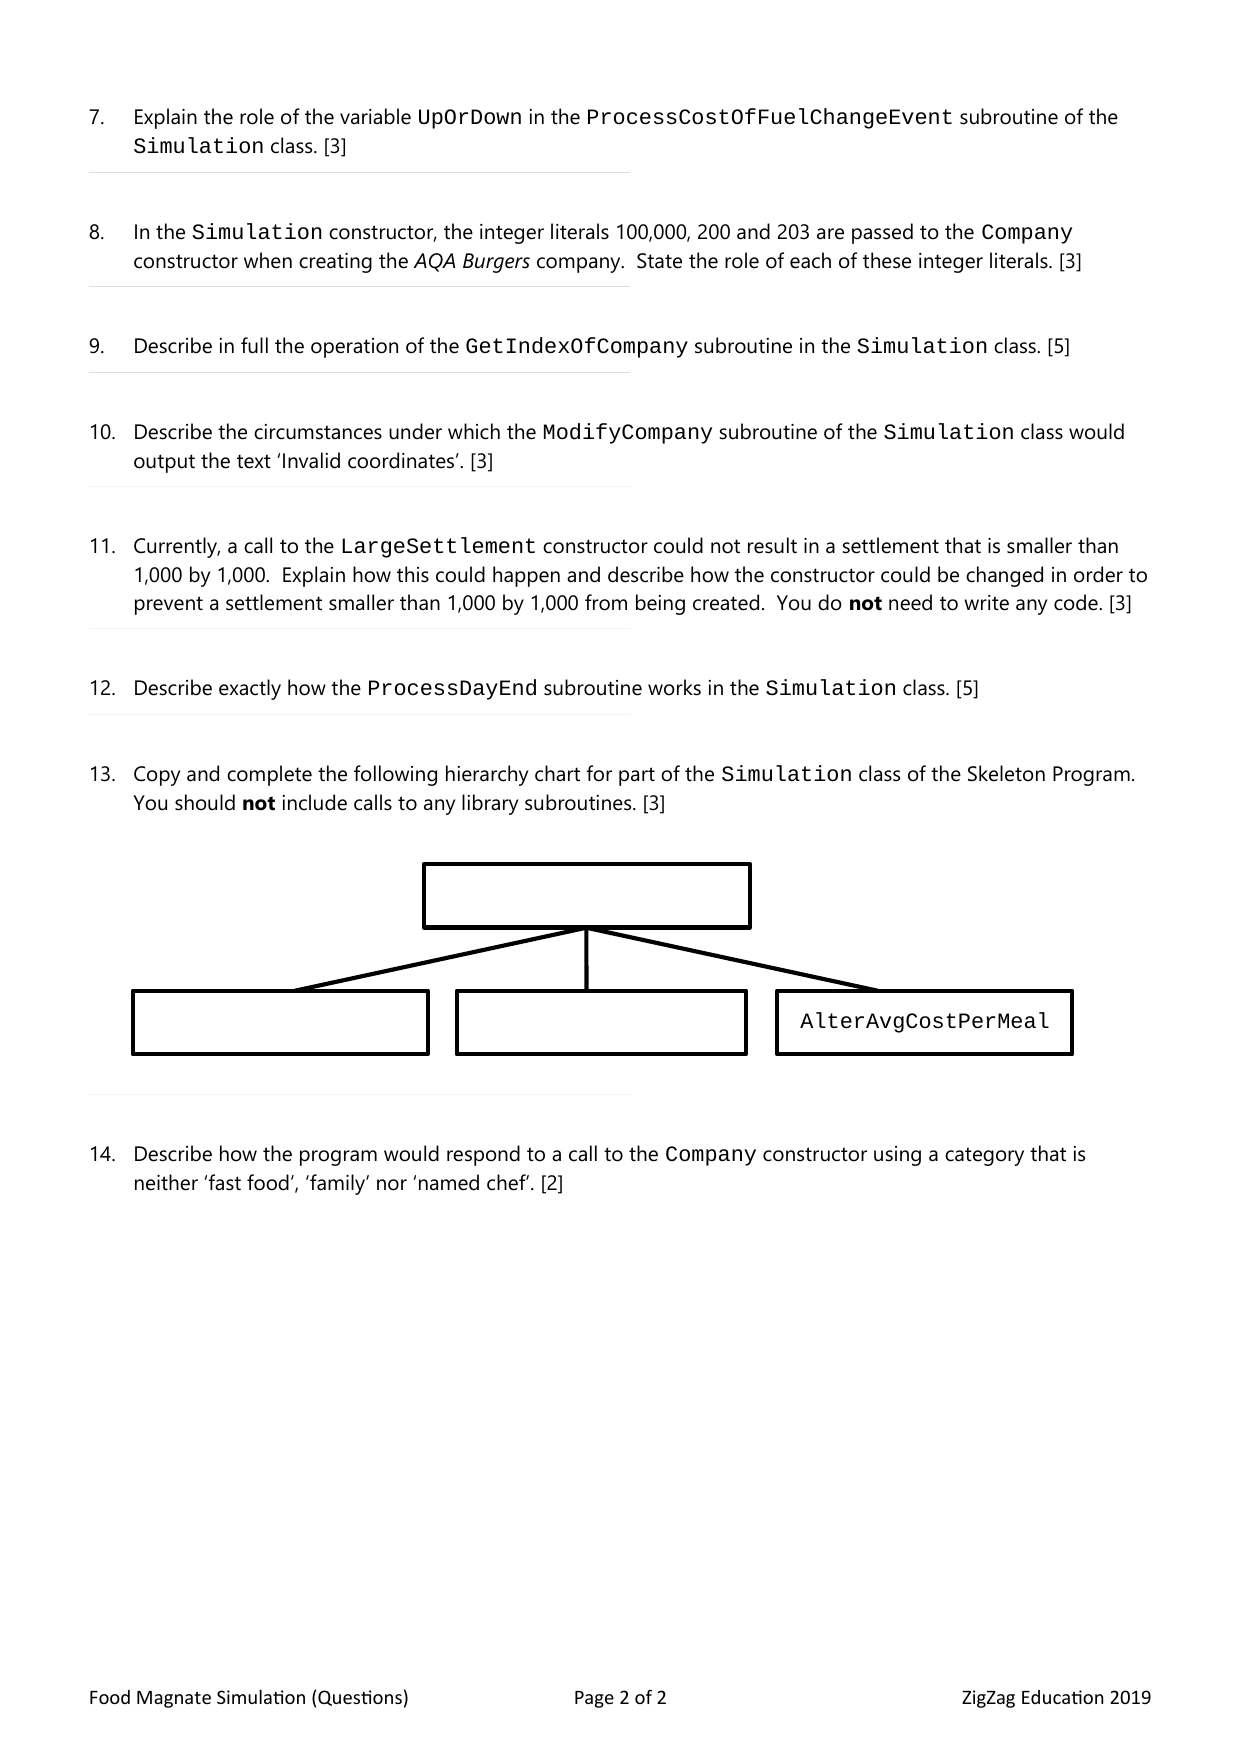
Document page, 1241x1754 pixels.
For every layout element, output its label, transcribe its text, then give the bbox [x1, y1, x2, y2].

text 14. Describe how the program would respond to a call to the Company constructor using a category that is neither ‘fast food’, ‘family’ nor ‘named chef’. [2] [89, 1139, 1152, 1196]
text 11. Currently, a call to the LargeSettlement constructor could not result in a settlement that is smaller than 1,000 by 1,000. Explain how this could happen and describe how the constructor could be changed in order to prevent a settlement smaller than 1,000 by 1,000 from being created. You do not need to write any code. [3] [89, 531, 1152, 616]
text 10. Describe the circumstances under which the ModifyCompany subroutine of the Simulation class would output the text ‘Invalid coordinates’. [3] [89, 417, 1152, 474]
text 8. In the Simulation constructor, the integer literals 100,000, 200 and 203 are passed to the Company constructor when creating the AQA Burgers company. State the role of each of these integer literals. [3] [89, 217, 1152, 274]
text 9. Describe in full the operation of the GetIndexOfCompany subroutine in the Simulation class. [5] [89, 331, 1152, 360]
text 13. Copy and complete the following hierarchy chart for part of the Simulation class of the Skeleton Program. You should not include calls to any library subroutines. [3] [89, 759, 1152, 816]
text 7. Explain the role of the variable UpOrDown in the ProcessCostOfFuelChangeEvent subroutine of the Simulation class. [3] [89, 102, 1152, 160]
text 12. Describe exactly how the ProcessDayEnd subroutine works in the Simulation class. [5] [89, 673, 1152, 702]
